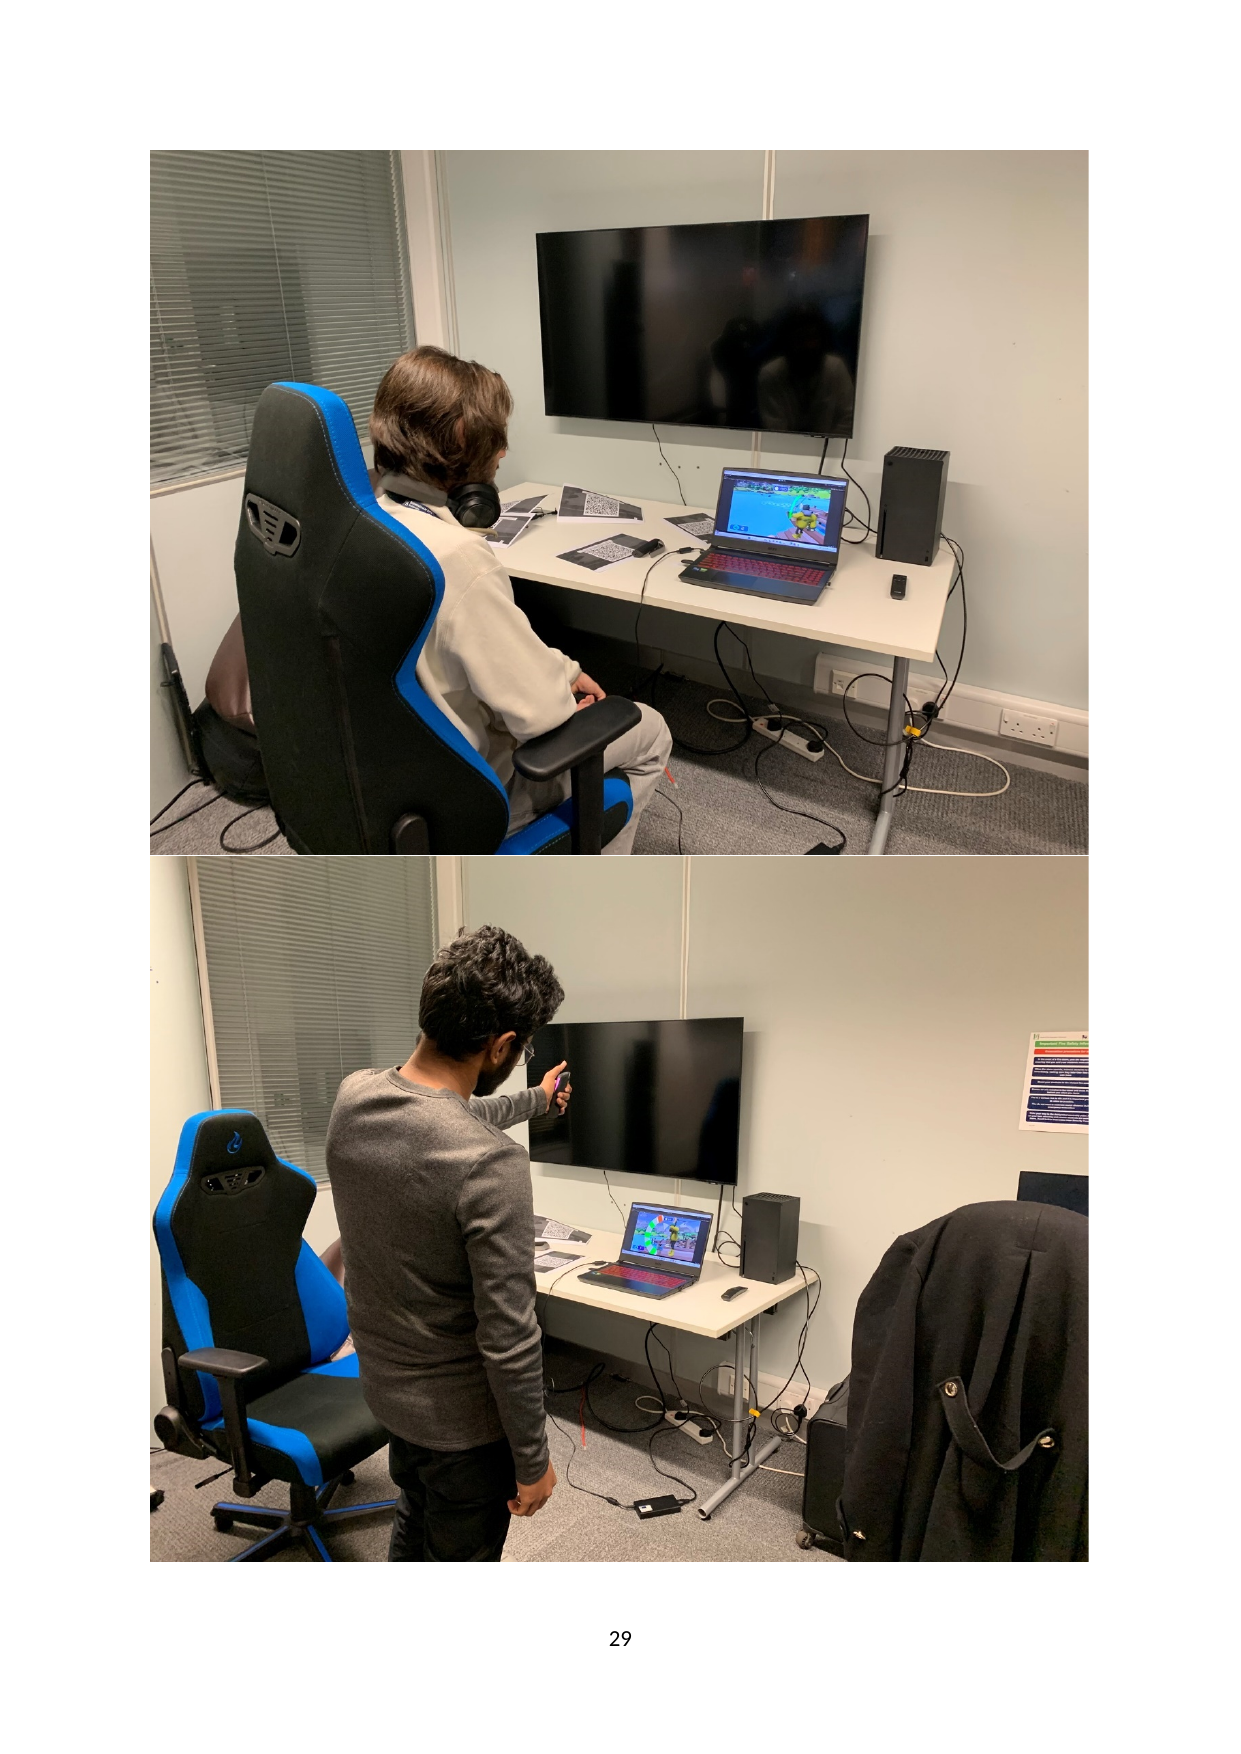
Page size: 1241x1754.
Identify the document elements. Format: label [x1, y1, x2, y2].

picture [150, 856, 1089, 1562]
picture [150, 150, 1089, 855]
